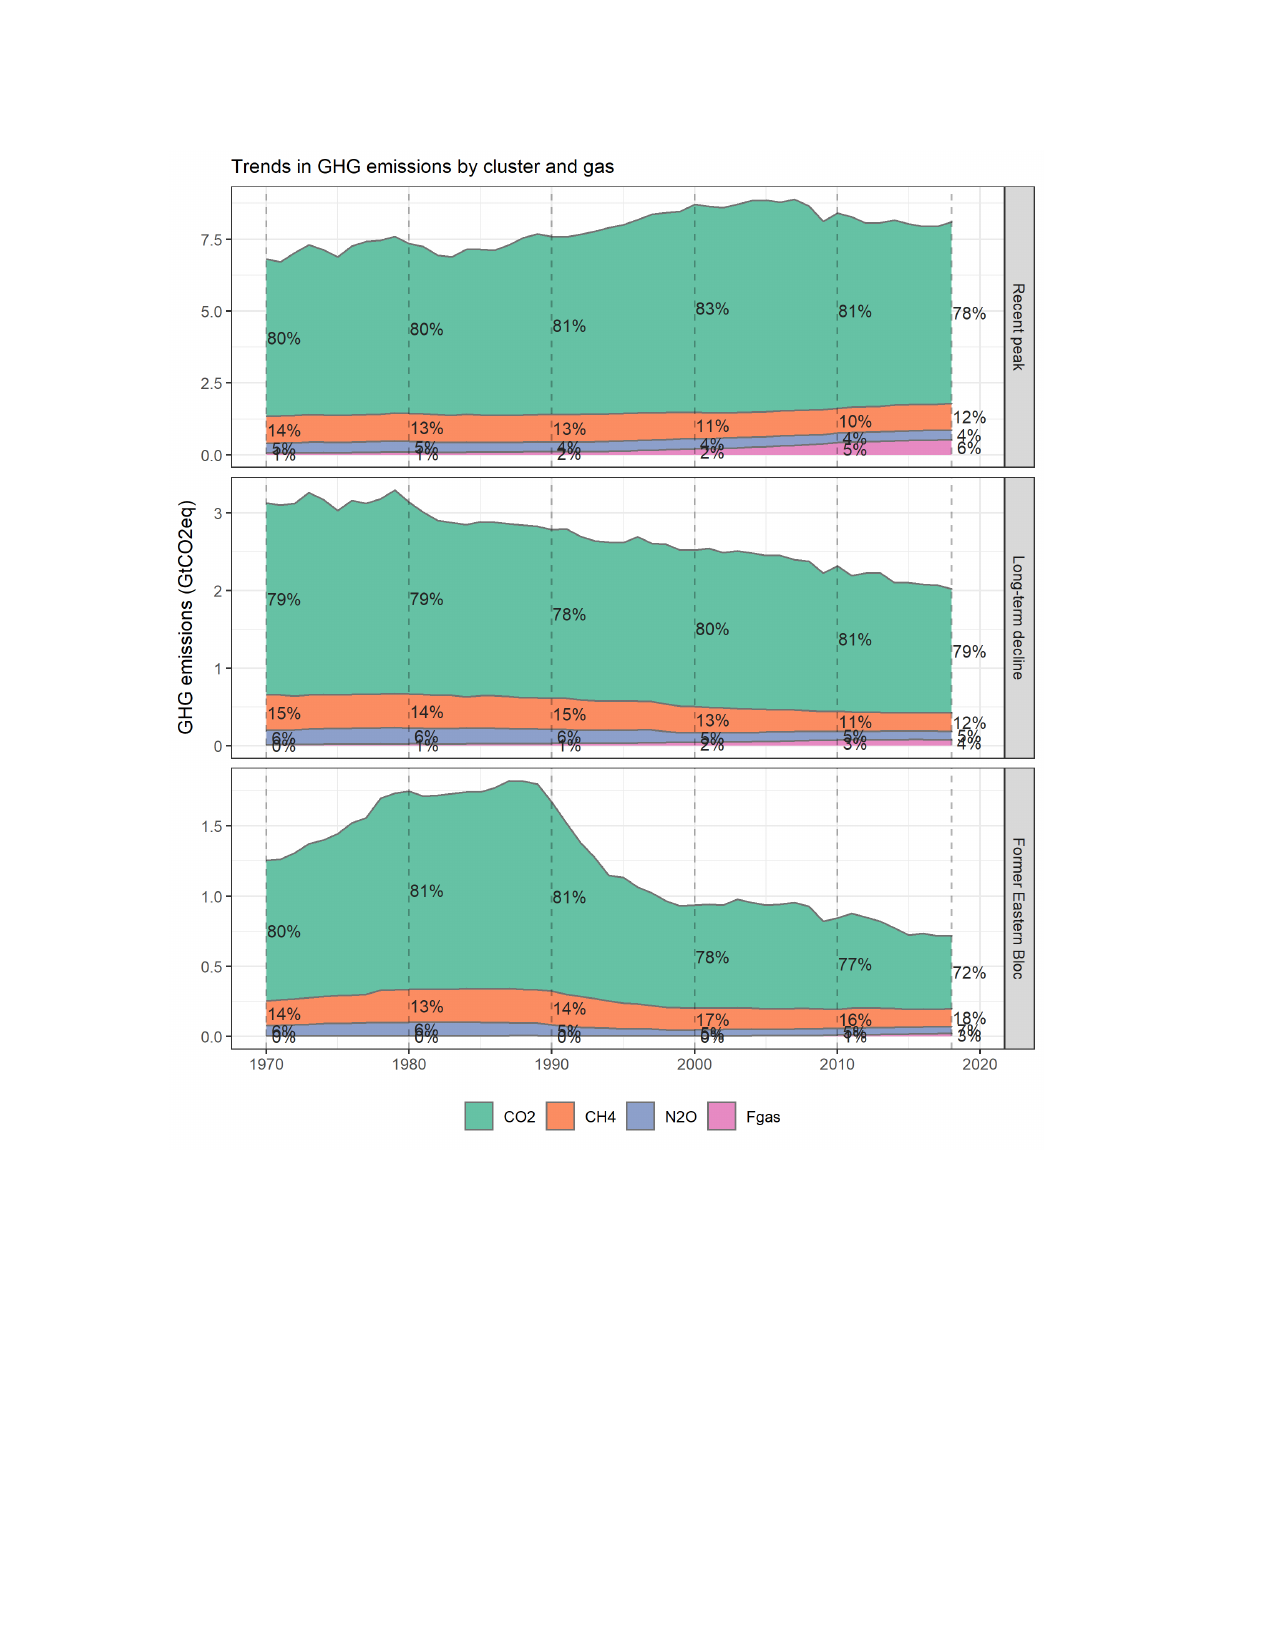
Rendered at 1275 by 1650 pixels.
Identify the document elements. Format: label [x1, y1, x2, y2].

picture [168, 150, 1044, 1150]
